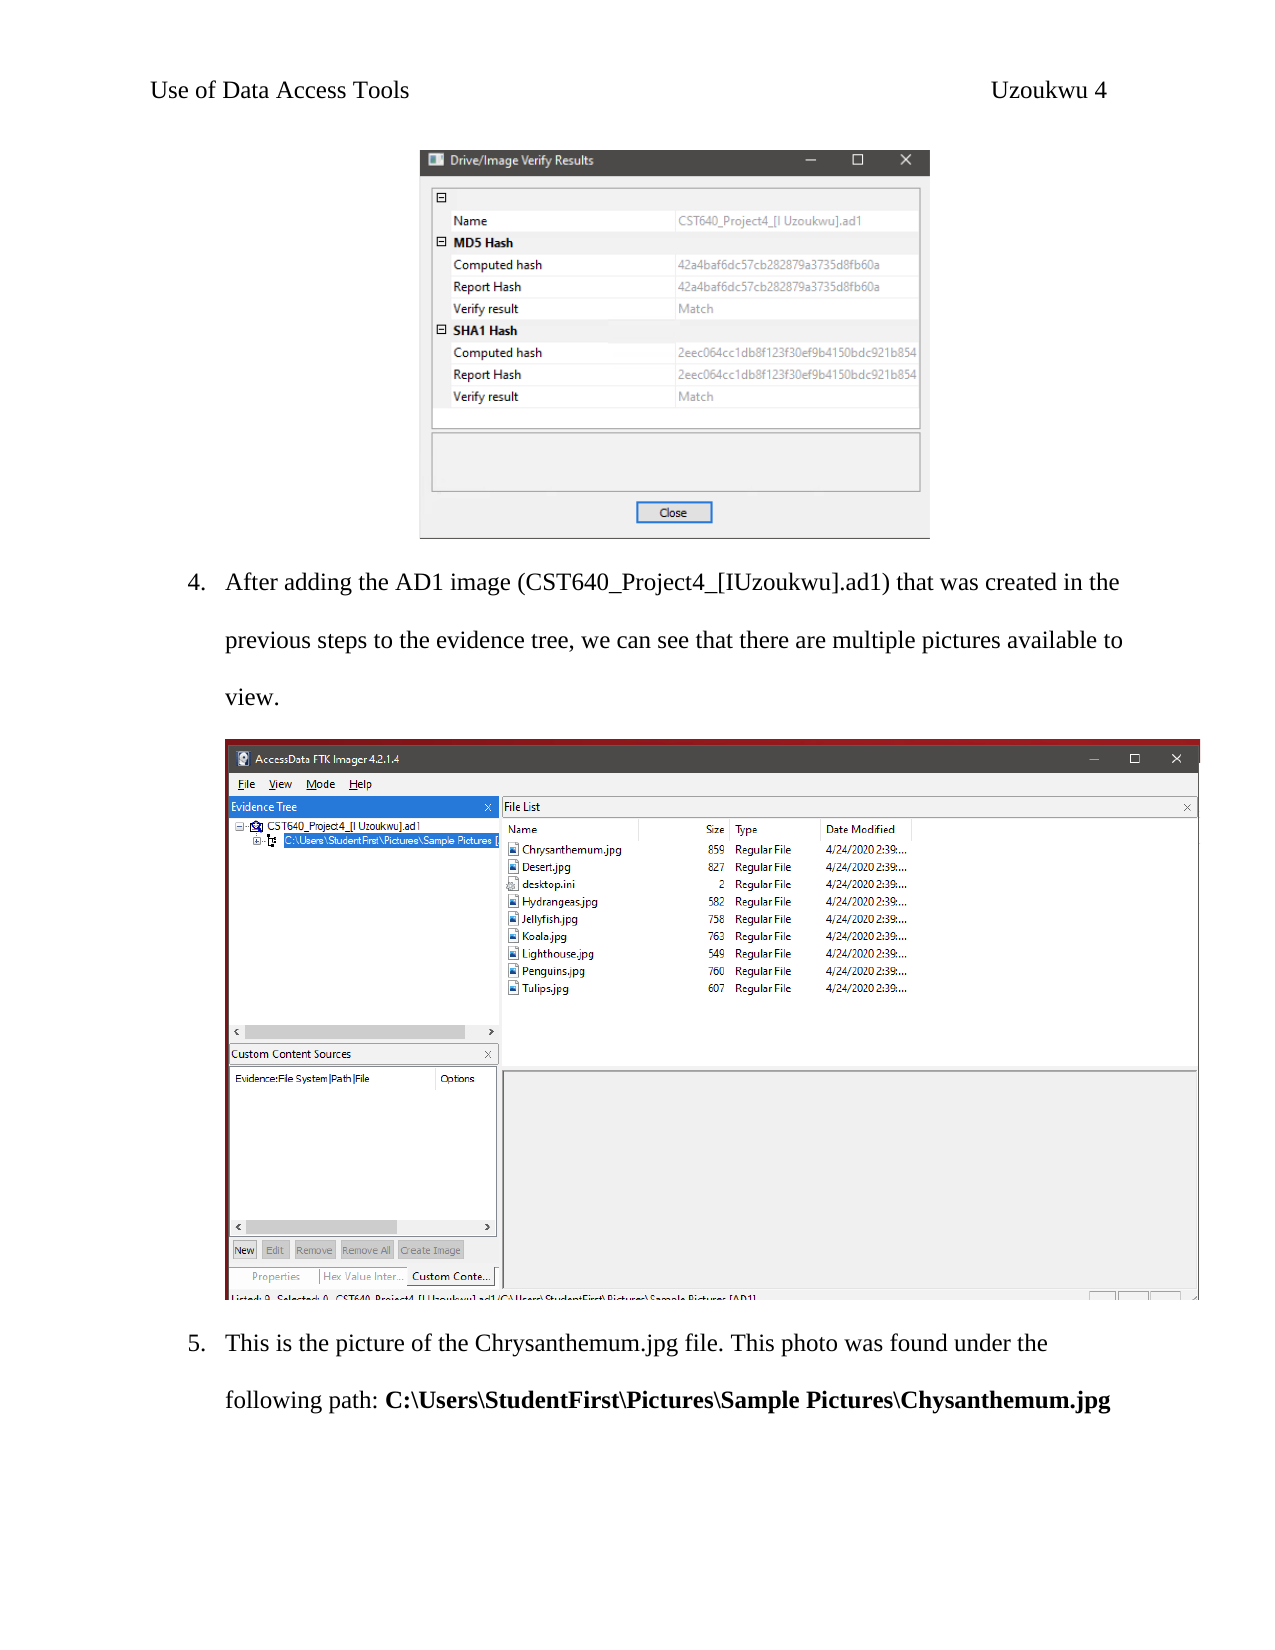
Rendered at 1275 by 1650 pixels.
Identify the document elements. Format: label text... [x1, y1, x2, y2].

list This is the picture of the Chrysanthemum.jpg file. This photo was found under the following path: C:\Users\StudentFirst\Pictures\Sample Pictures\Chysanthemum.jpg [187, 1328, 1125, 1414]
picture [225, 739, 1200, 1300]
list After adding the AD1 image (CST640_Project4_[IUzoukwu].ad1) that was created in the previous steps to the evidence tree, we can see that there are multiple pictures available to view. [187, 567, 1125, 711]
picture [419, 150, 931, 539]
